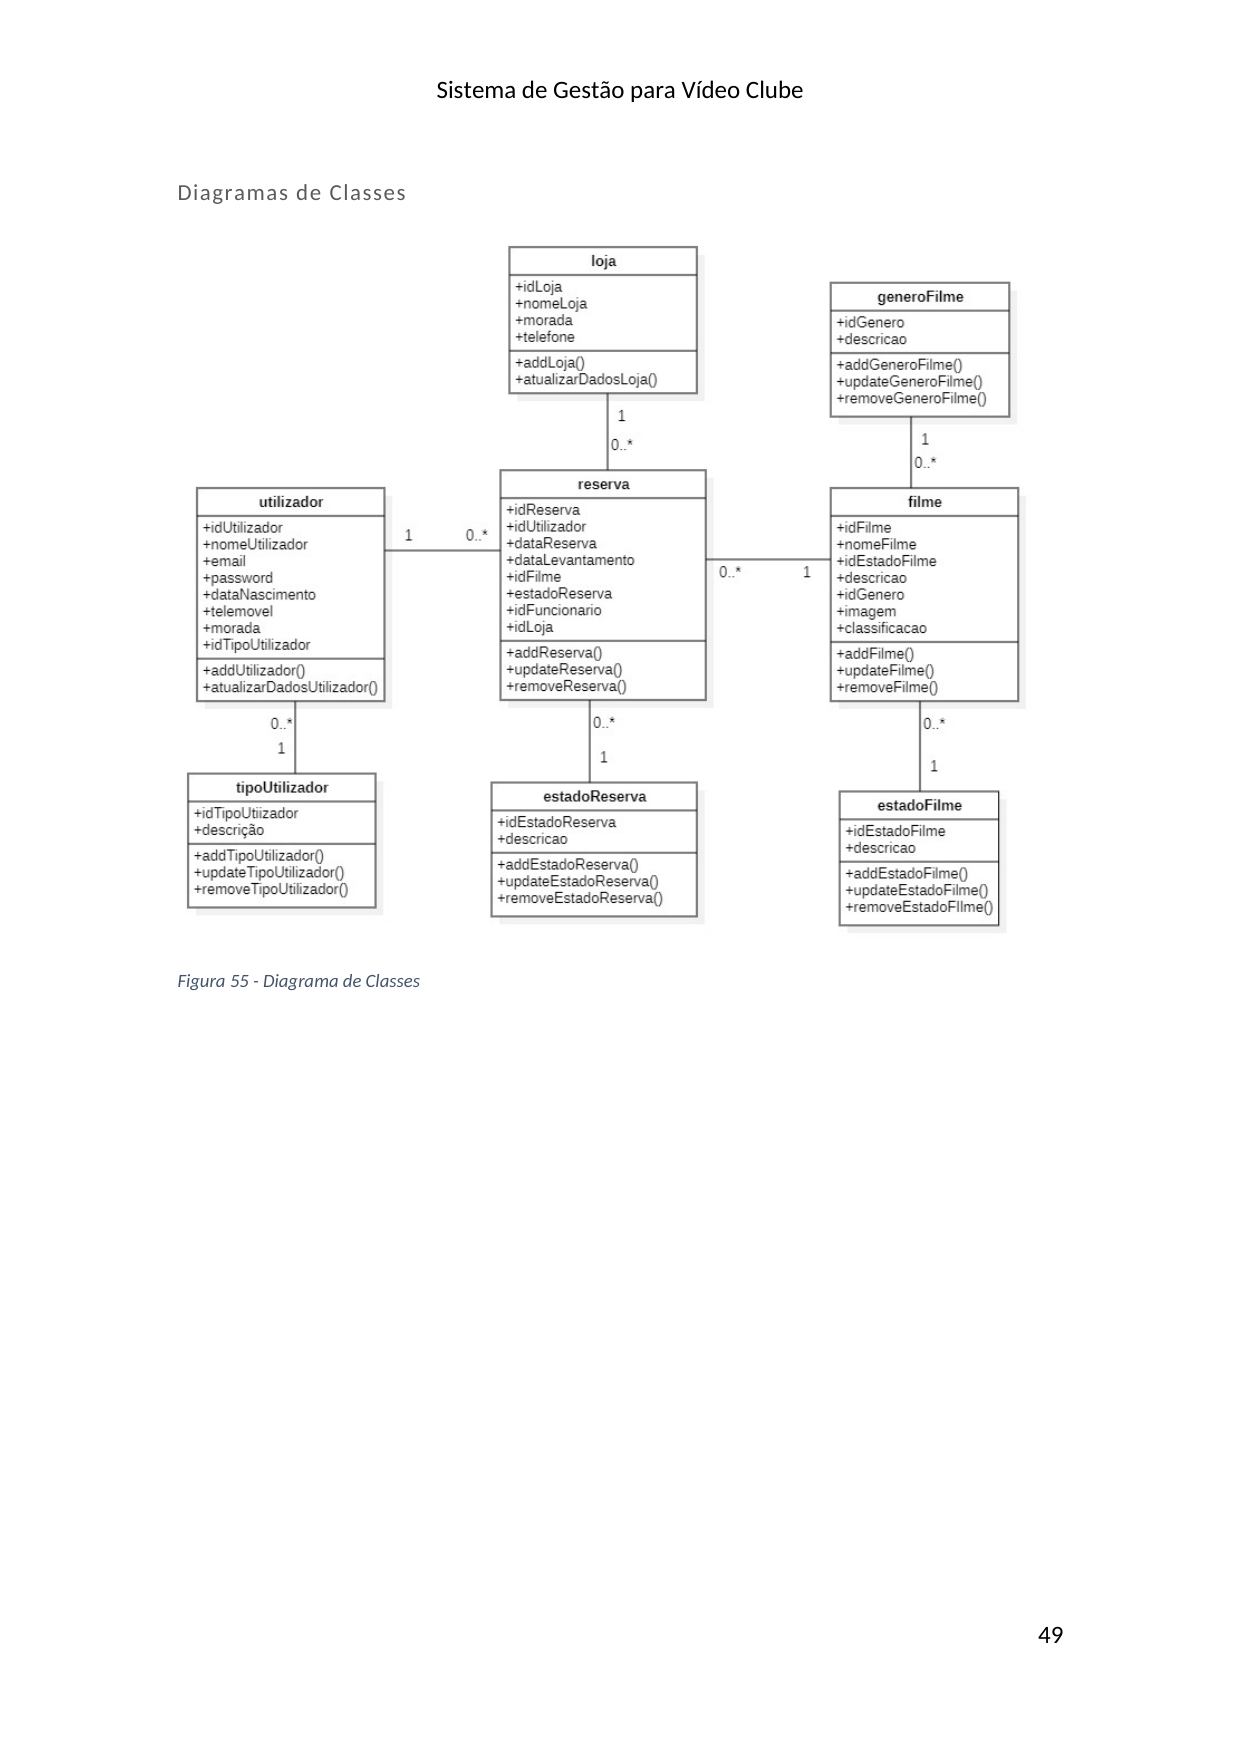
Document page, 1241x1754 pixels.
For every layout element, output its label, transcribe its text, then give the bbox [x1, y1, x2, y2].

text Diagramas de Classes [177, 178, 1063, 206]
picture [177, 236, 1064, 970]
text Figura 55 - Diagrama de Classes [177, 970, 1063, 992]
